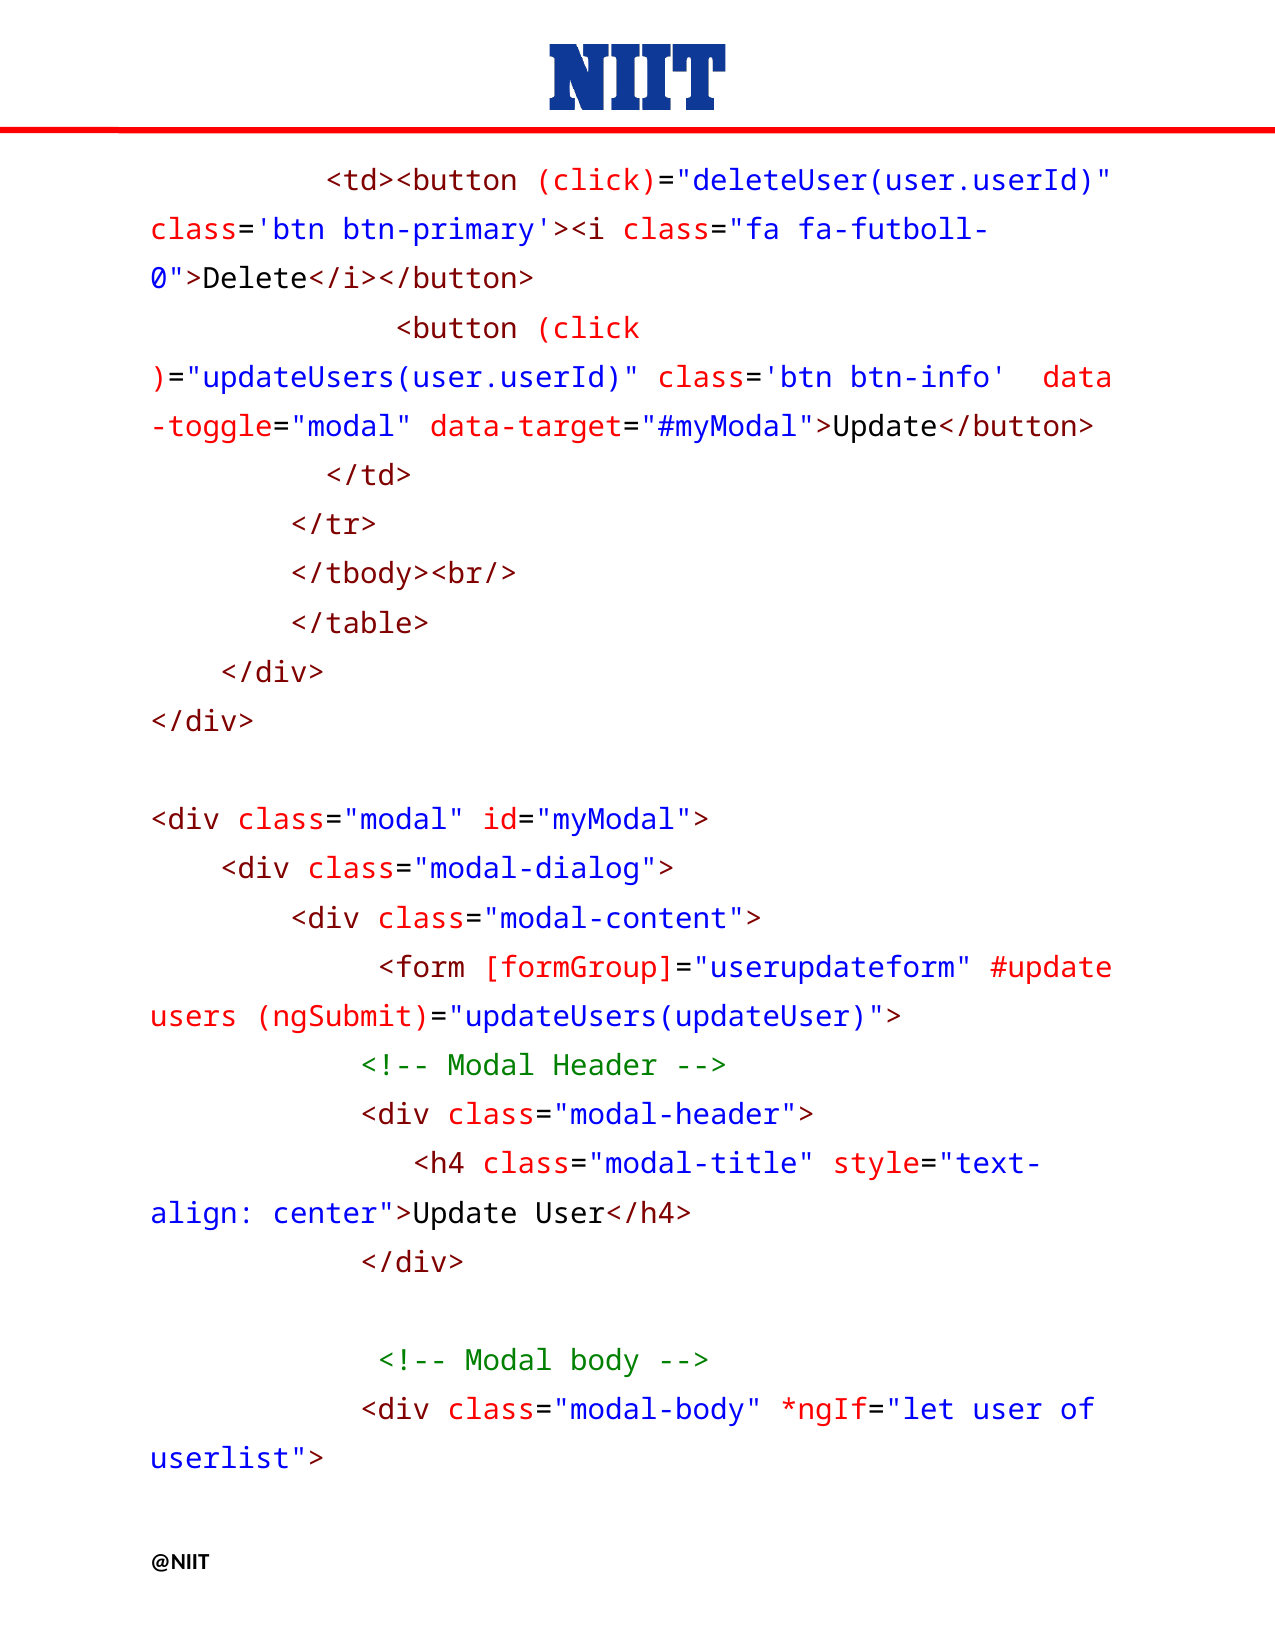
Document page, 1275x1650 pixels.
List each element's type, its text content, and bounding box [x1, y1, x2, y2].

text </table> [150, 592, 1125, 642]
text </div> [150, 642, 1125, 691]
text <div class="modal" id="myModal"> [150, 789, 1125, 838]
text <div class="modal-header"> [150, 1084, 1125, 1133]
text <div class="modal-content"> [150, 887, 1125, 937]
text <h4 class="modal-title" style="text-align: center">Update User</h4> [150, 1133, 1125, 1232]
text <div class="modal-body" *ngIf="let user of userlist"> [150, 1379, 1125, 1477]
picture [549, 44, 726, 110]
text </td> [150, 445, 1125, 494]
text <button (click)="updateUsers(user.userId)" class='btn btn-info' data-toggle="modal" data-target="#myModal">Update</button> [150, 297, 1125, 445]
text <!-- Modal body --> [150, 1330, 1125, 1379]
text </div> [150, 1232, 1125, 1281]
text </div> [150, 691, 1125, 740]
text <!-- Modal Header --> [150, 1035, 1125, 1084]
text <div class="modal-dialog"> [150, 838, 1125, 887]
text <td><button (click)="deleteUser(user.userId)" class='btn btn-primary'><i class="fa fa-futboll-0">Delete</i></button> [150, 150, 1125, 297]
text </tbody><br/> [150, 543, 1125, 592]
text </tr> [150, 494, 1125, 543]
text <form [formGroup]="userupdateform" #updateusers (ngSubmit)="updateUsers(updateUser)"> [150, 937, 1125, 1035]
